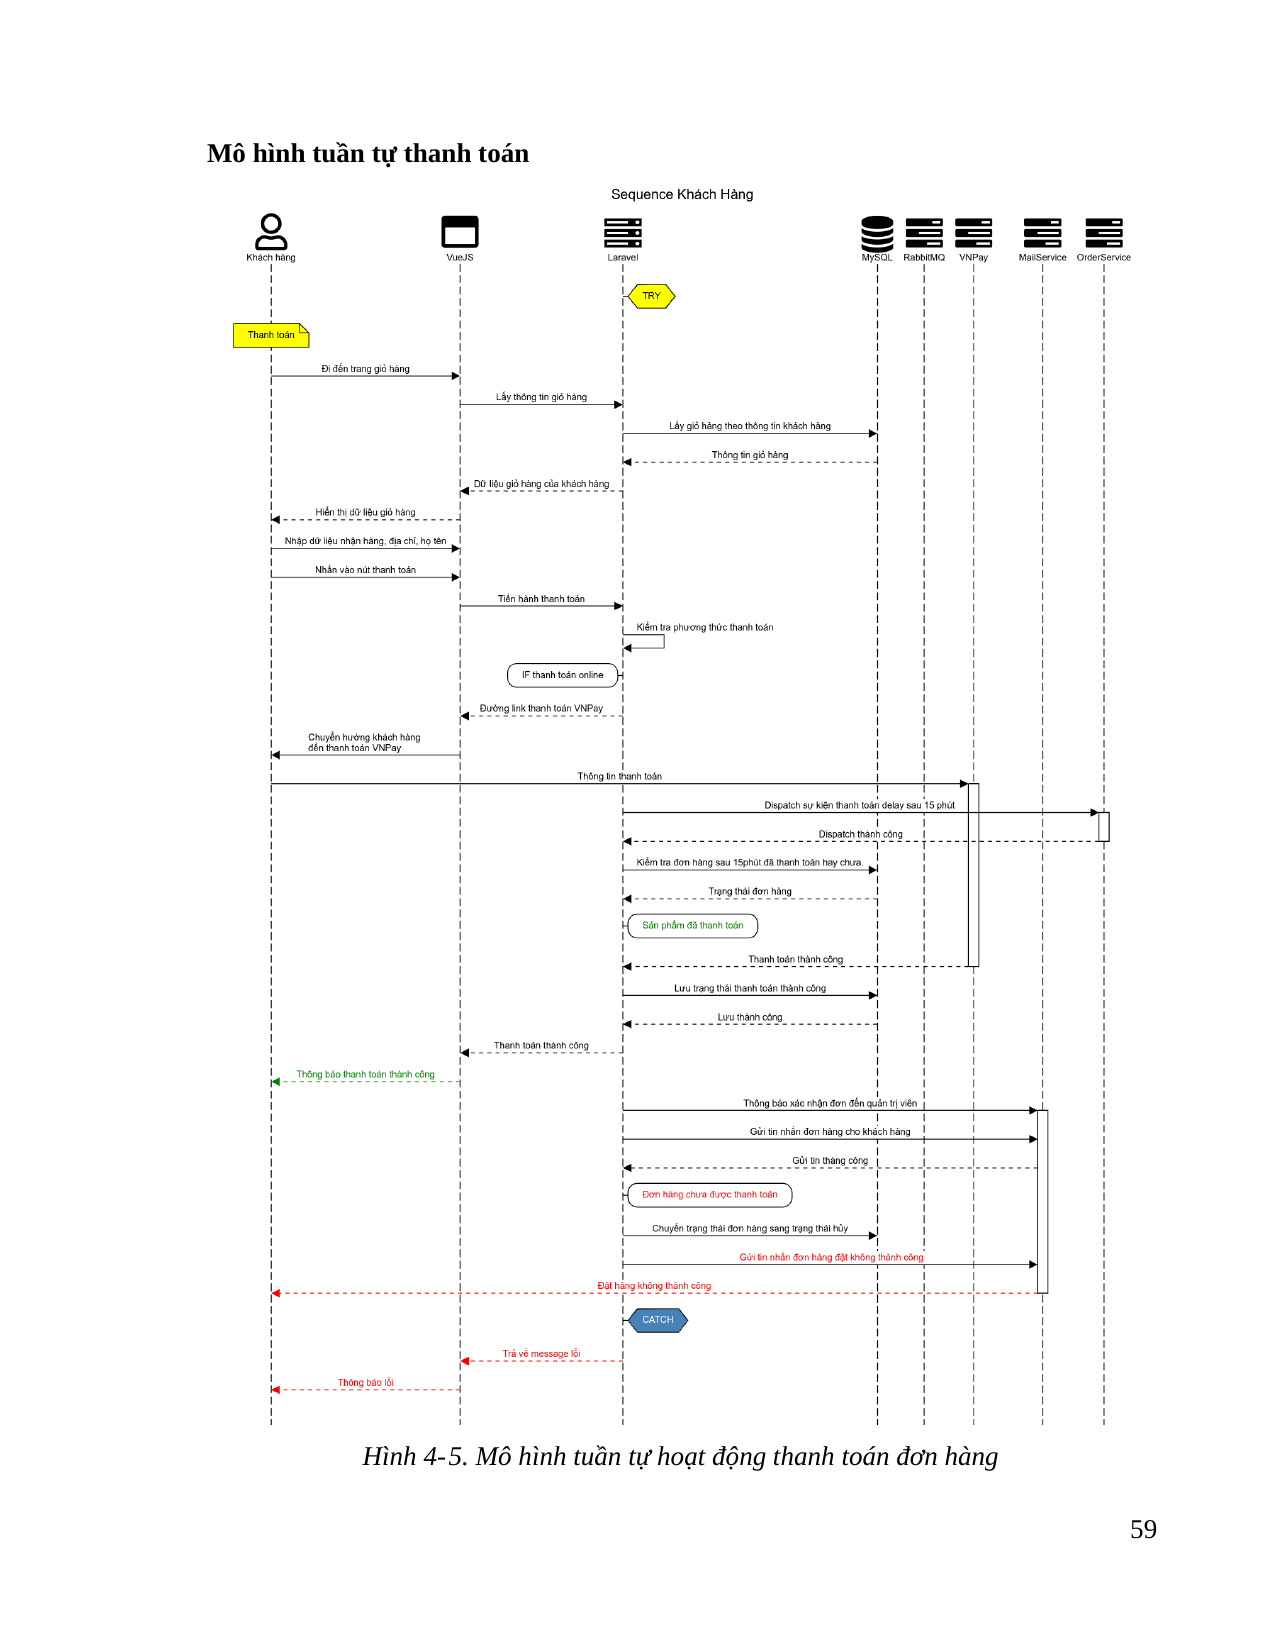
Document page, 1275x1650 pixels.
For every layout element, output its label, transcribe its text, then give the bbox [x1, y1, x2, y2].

text Hình 4-5. Mô hình tuần tự hoạt động thanh toán đơn hàng [207, 1440, 1157, 1471]
picture [228, 183, 1135, 1425]
text Mô hình tuần tự thanh toán [207, 137, 1157, 168]
